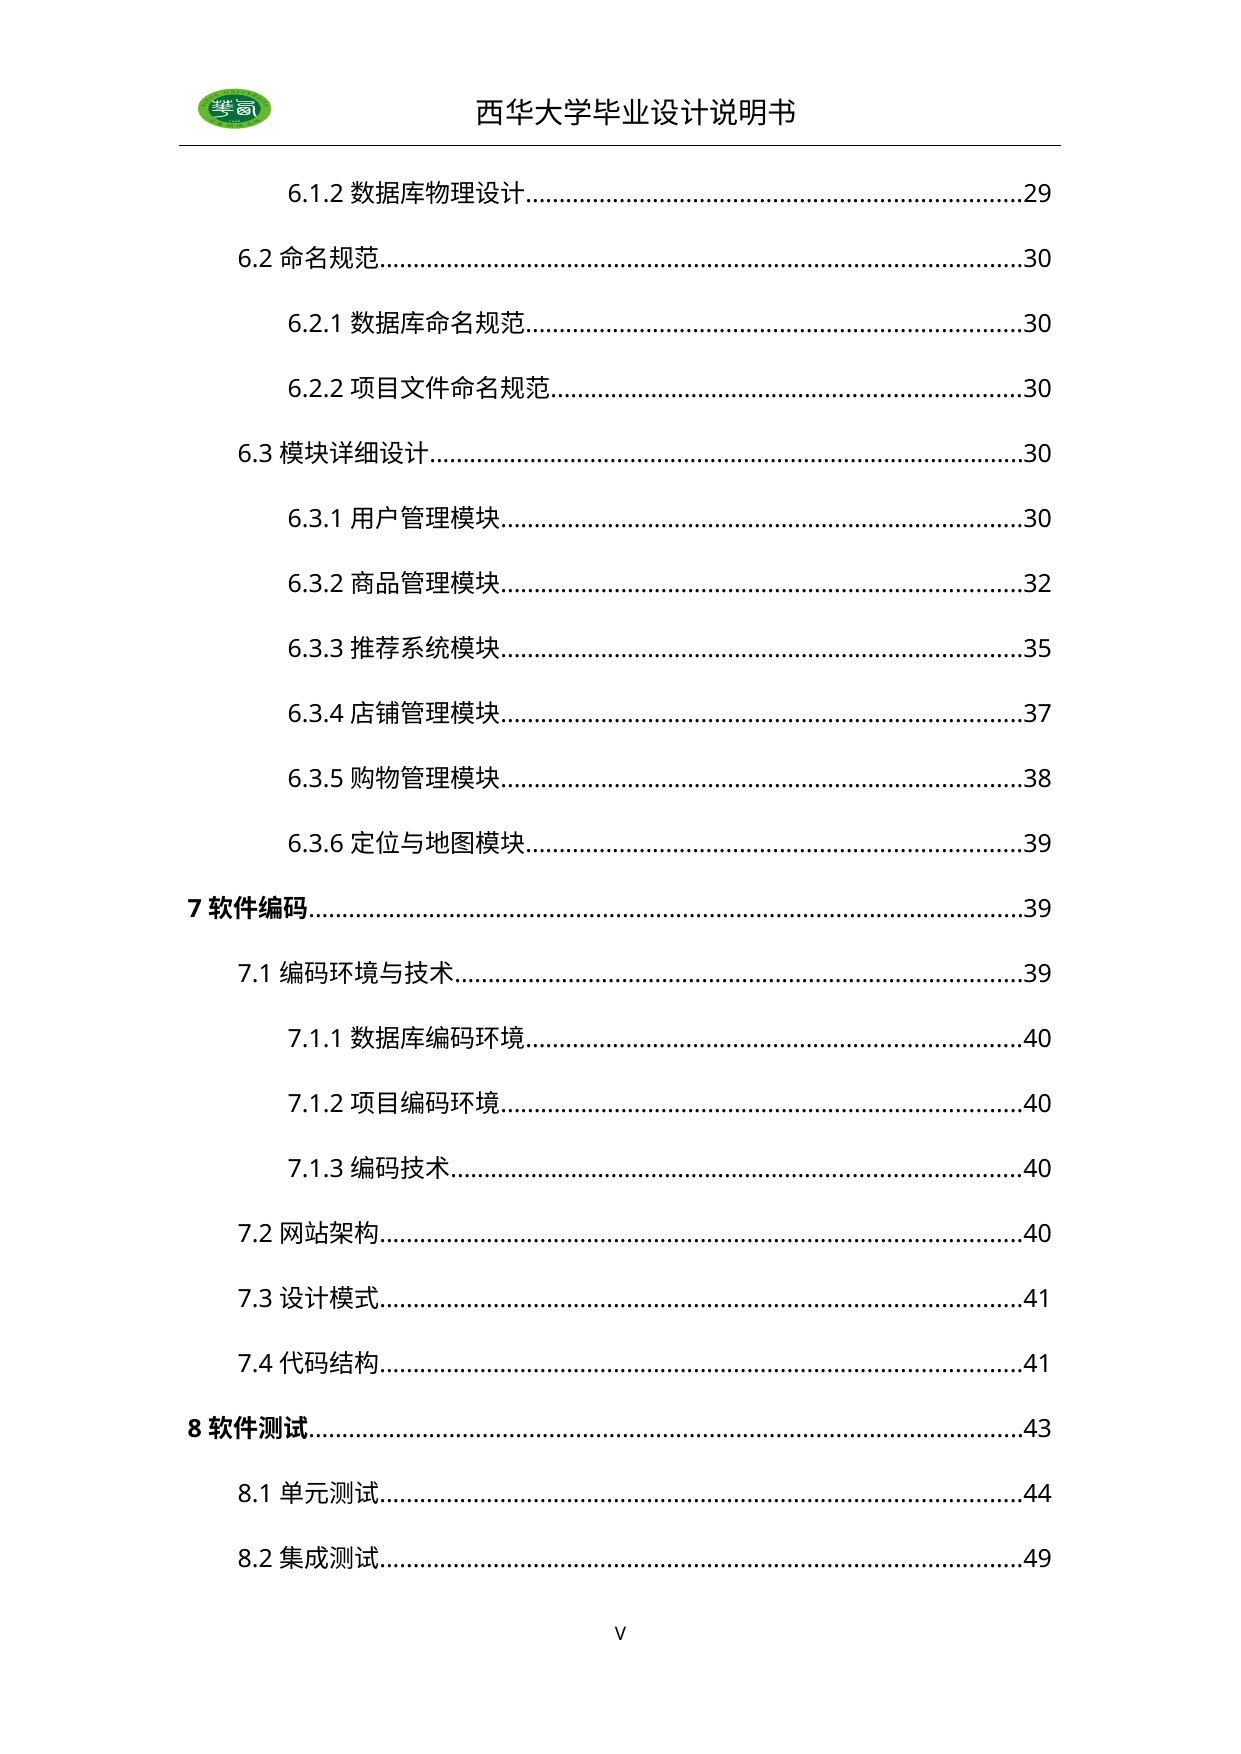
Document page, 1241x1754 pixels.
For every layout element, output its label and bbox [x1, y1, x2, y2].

picture [187, 88, 282, 133]
